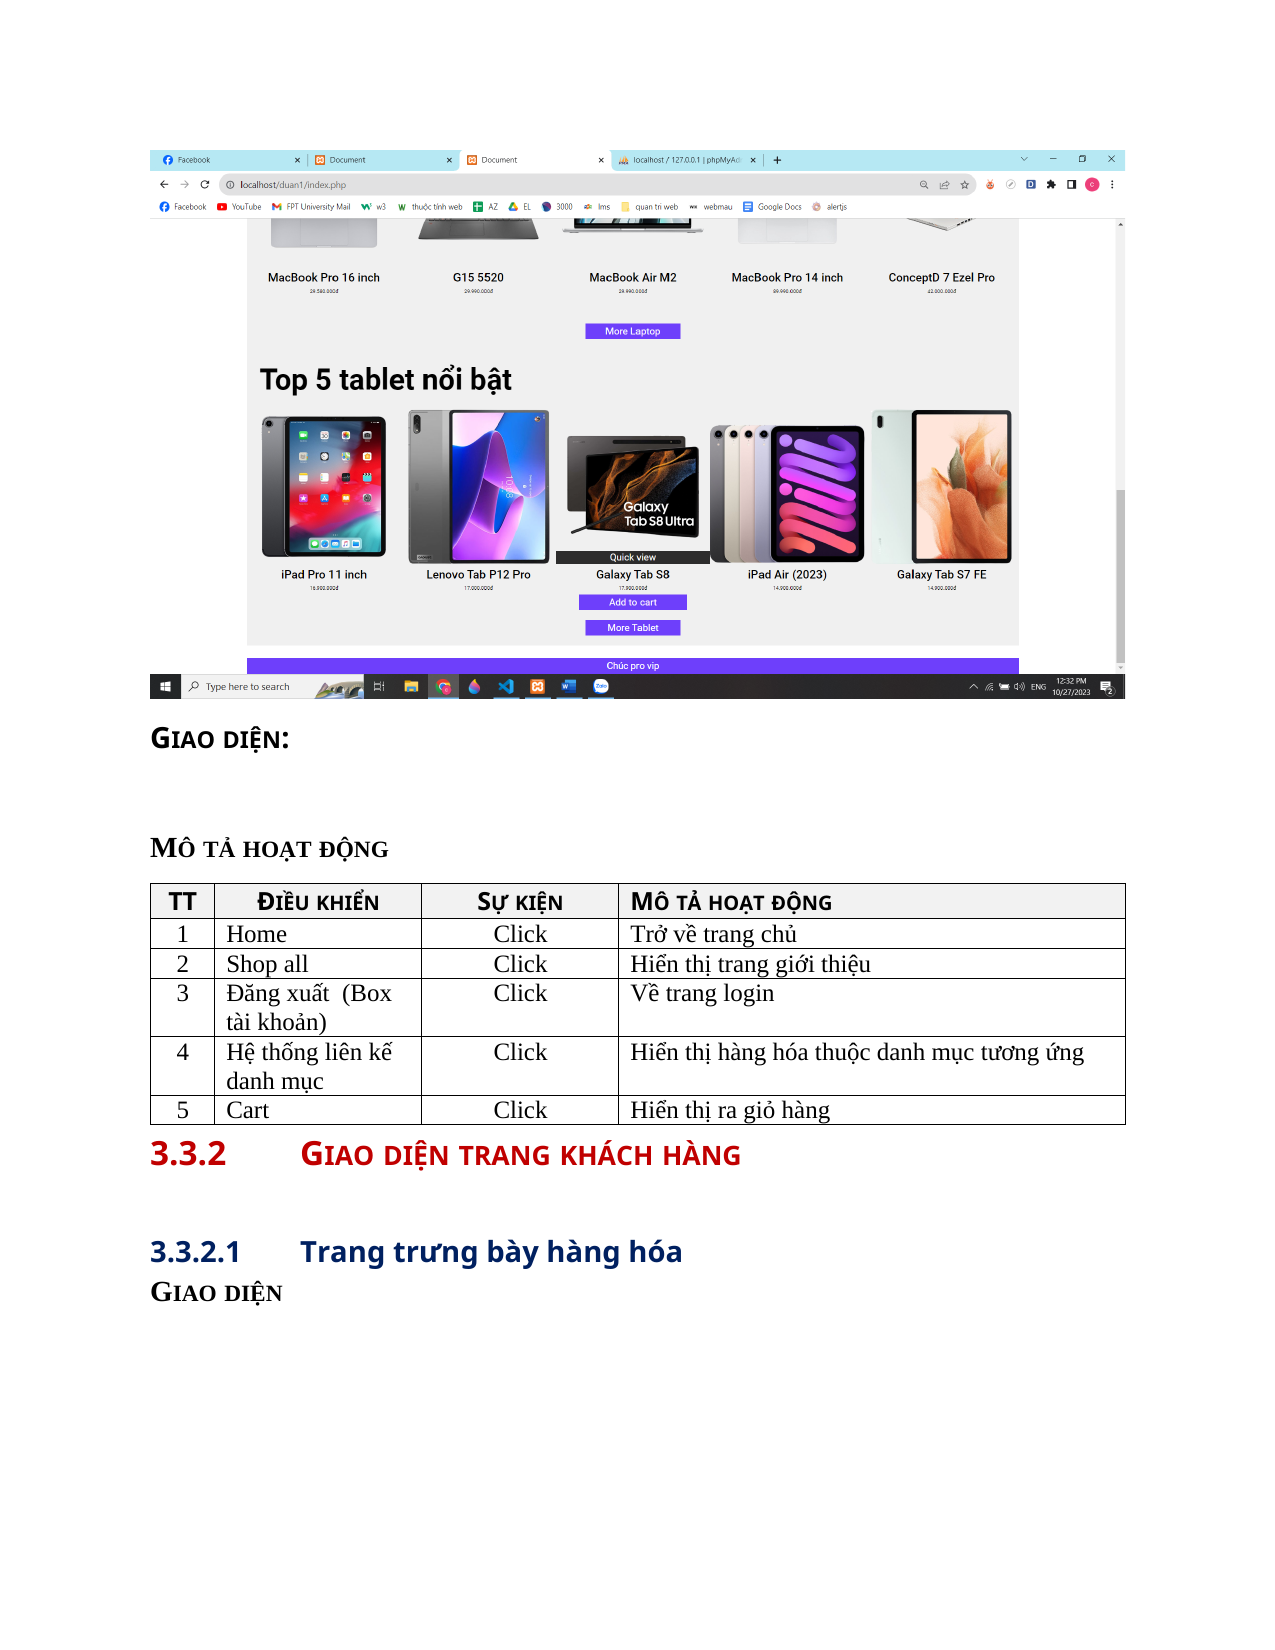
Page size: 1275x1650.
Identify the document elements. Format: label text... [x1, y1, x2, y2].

table_cell 2 [151, 949, 214, 977]
table_cell Trở về trang chủ [619, 919, 1125, 948]
table_cell Click [422, 949, 618, 977]
table_header Mô tả hoạt động [619, 884, 1125, 918]
table_cell Hệ thống liên kế danh mục [215, 1037, 421, 1094]
table_cell 3 [151, 979, 214, 1036]
table_cell Click [422, 919, 618, 948]
table_cell Hiển thị trang giới thiệu [619, 949, 1125, 977]
table_cell Hiển thị hàng hóa thuộc danh mục tương ứng [619, 1037, 1125, 1094]
table_cell Shop all [215, 949, 421, 977]
subtitle Giao diện trang khách hàng [150, 1129, 1125, 1175]
table_header Sự kiện [422, 884, 618, 918]
text Giao diện: [150, 718, 1125, 757]
table_cell Home [215, 919, 421, 948]
picture [150, 150, 1125, 699]
table_header TT [151, 884, 214, 918]
subtitle Trang trưng bày hàng hóa [150, 1231, 1125, 1271]
table_cell Về trang login [619, 979, 1125, 1036]
table_cell 5 [151, 1096, 214, 1124]
table_cell Click [422, 979, 618, 1036]
text Giao diện [150, 1274, 1125, 1308]
table_cell Click [422, 1037, 618, 1094]
table_cell Click [422, 1096, 618, 1124]
table_cell Đăng xuất (Box tài khoản) [215, 979, 421, 1036]
text Mô tả hoạt động [150, 830, 1125, 863]
table_header Điều khiển [215, 884, 421, 918]
table_cell 4 [151, 1037, 214, 1094]
table_cell 1 [151, 919, 214, 948]
table_cell Hiển thị ra giỏ hàng [619, 1096, 1125, 1124]
table_cell Cart [215, 1096, 421, 1124]
